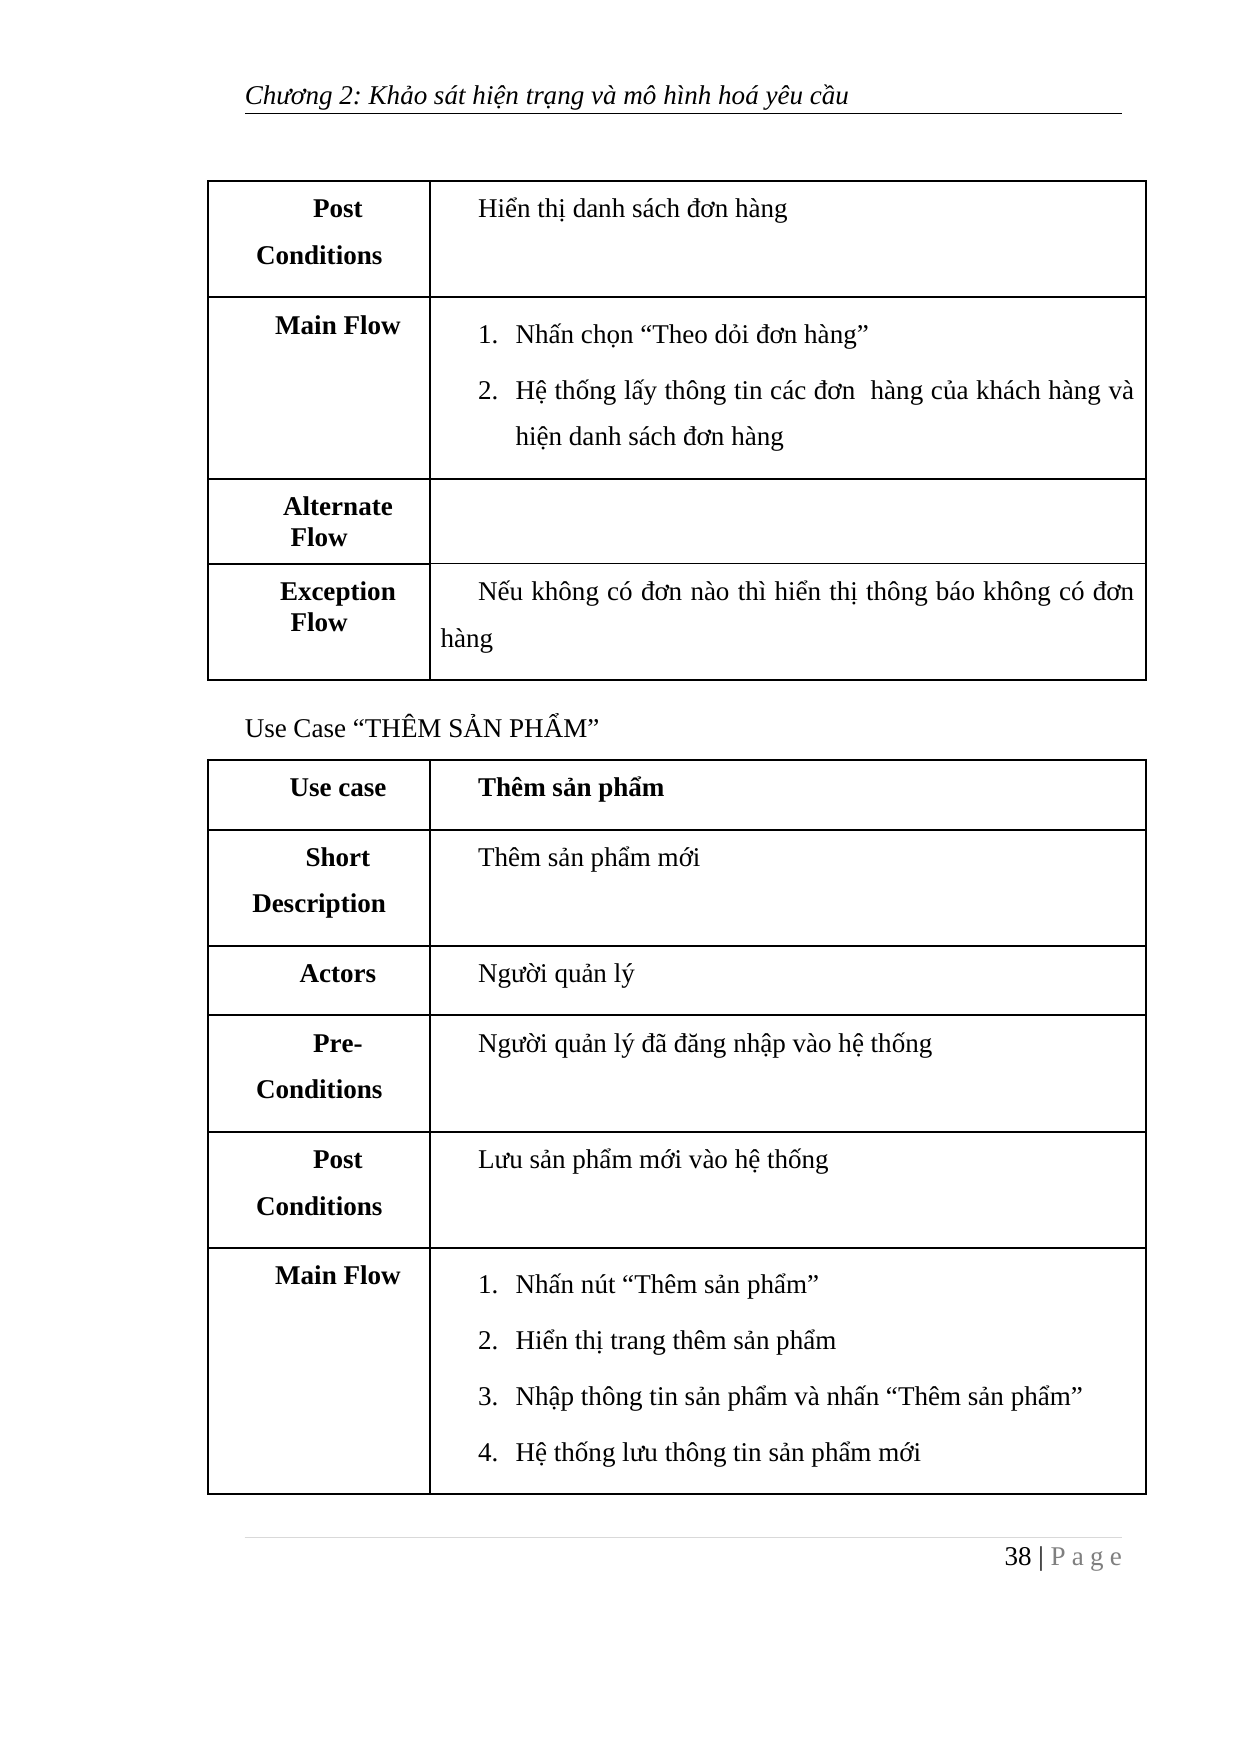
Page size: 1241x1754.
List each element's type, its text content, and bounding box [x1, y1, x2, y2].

table_cell Pre-Conditions [209, 1016, 429, 1131]
table_cell Thêm sản phẩm mới [431, 831, 1145, 945]
table_cell Post Conditions [209, 1133, 429, 1247]
table_cell Lưu sản phẩm mới vào hệ thống [431, 1133, 1145, 1247]
table_cell Người quản lý [431, 947, 1145, 1014]
table_header Use case [209, 761, 429, 828]
table_cell Short Description [209, 831, 429, 945]
table_cell Main Flow [209, 298, 429, 477]
text Use Case “THÊM SẢN PHẨM” [207, 712, 1122, 743]
table_cell Nếu không có đơn nào thì hiển thị thông báo không có đơn hàng [431, 564, 1145, 679]
table_cell Người quản lý đã đăng nhập vào hệ thống [431, 1016, 1145, 1131]
table_cell [431, 480, 1145, 563]
table_cell Nhấn nút “Thêm sản phẩm” Hiển thị trang thêm sản phẩm Nhập thông tin sản phẩm và nhấn “Thêm sản phẩm” Hệ thống lưu thông tin sản phẩm mới [431, 1249, 1145, 1493]
table_cell Alternate Flow [209, 480, 429, 563]
table_cell Exception Flow [209, 565, 429, 679]
table_header Thêm sản phẩm [431, 761, 1145, 828]
table_cell Actors [209, 947, 429, 1014]
table_cell Post Conditions [209, 182, 429, 296]
table_cell Hiển thị danh sách đơn hàng [431, 182, 1145, 296]
table_cell Nhấn chọn “Theo dỏi đơn hàng” Hệ thống lấy thông tin các đơn hàng của khách hàng và hiện danh sách đơn hàng [431, 298, 1145, 477]
table_cell Main Flow [209, 1249, 429, 1493]
